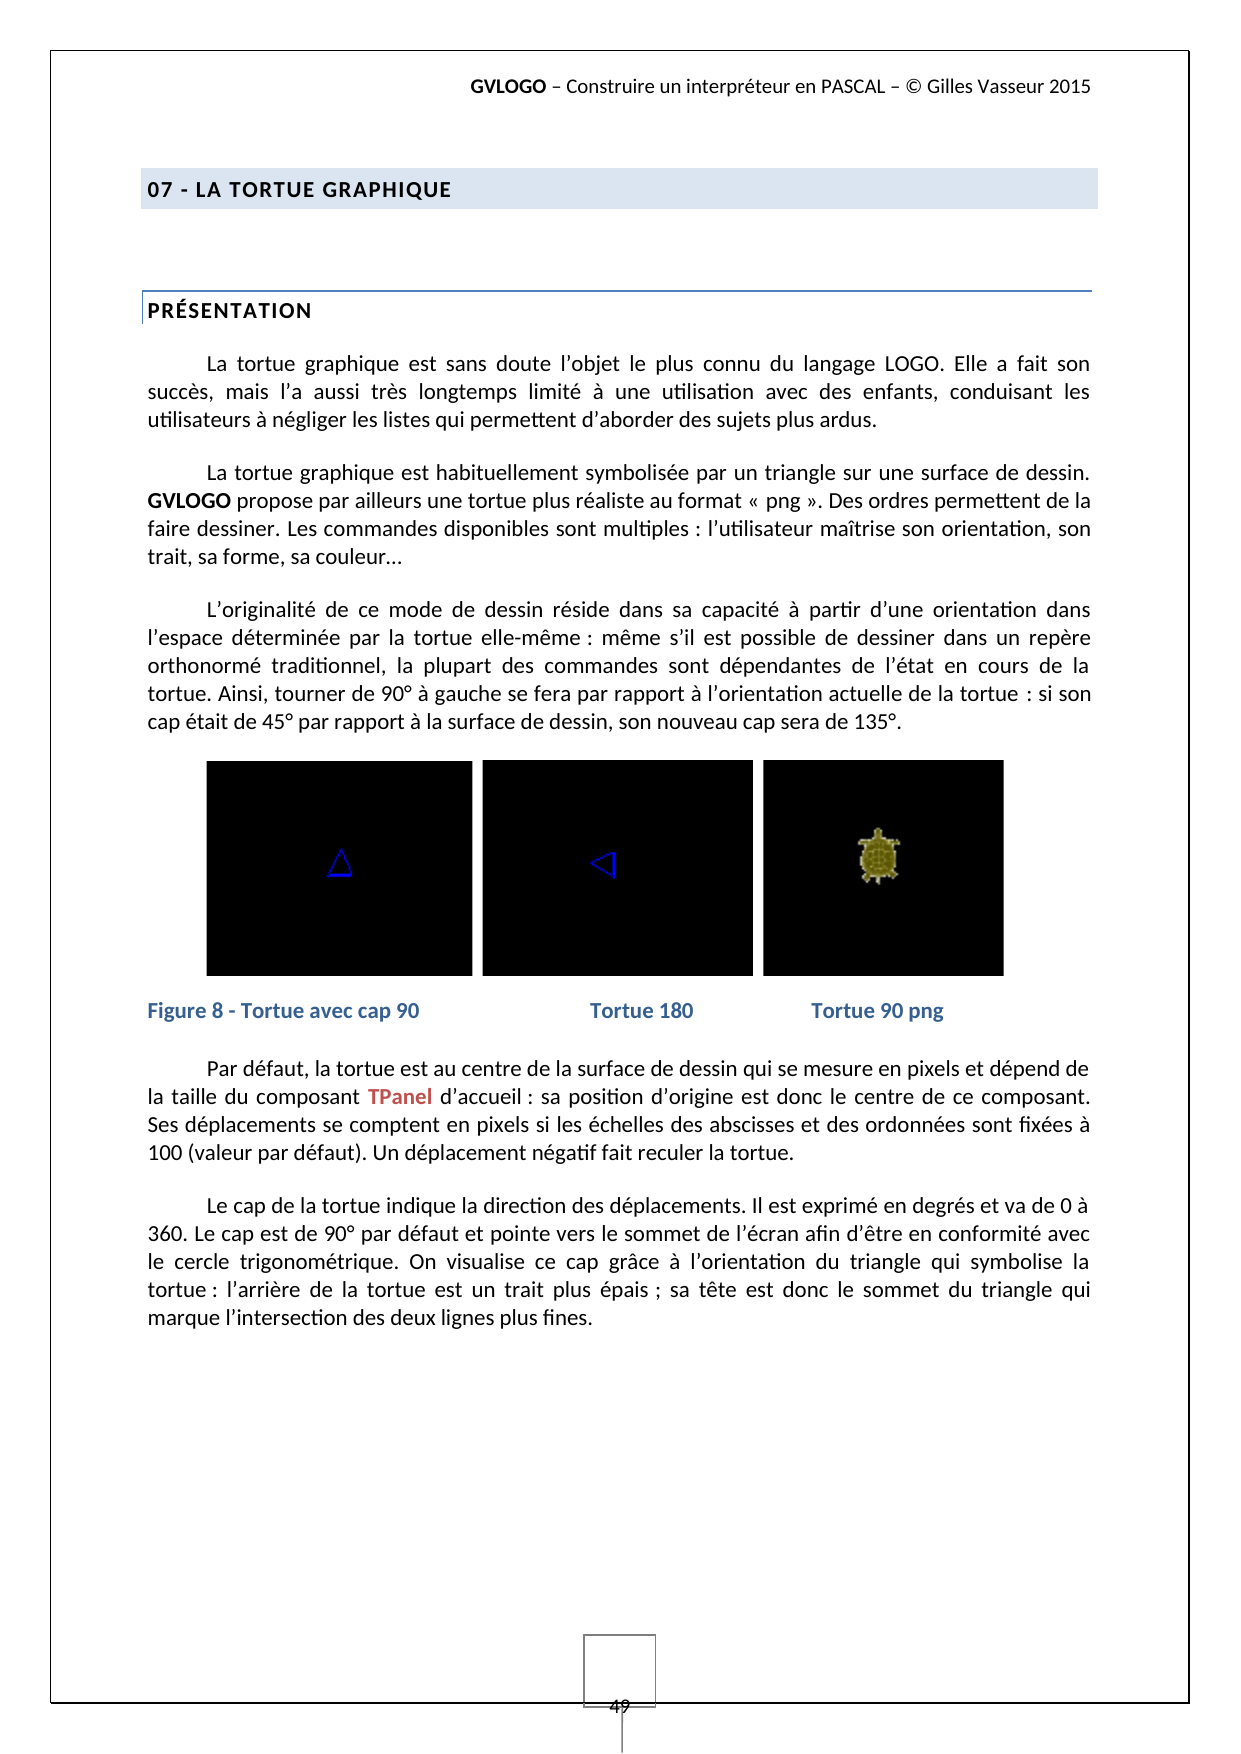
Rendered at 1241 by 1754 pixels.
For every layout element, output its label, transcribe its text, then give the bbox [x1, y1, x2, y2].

text Par défaut, la tortue est au centre de la surface de dessin qui se mesure en pixels et dépend de la taille du composant TPanel d’accueil : sa position d’origine est donc le centre de ce composant. Ses déplacements se comptent en pixels si les échelles des abscisses et des ordonnées sont fixées à 100 (valeur par défaut). Un déplacement négatif fait reculer la tortue. [147, 1054, 1092, 1166]
text La tortue graphique est habituellement symbolisée par un triangle sur une surface de dessin. GVLOGO propose par ailleurs une tortue plus réaliste au format « png ». Des ordres permettent de la faire dessiner. Les commandes disponibles sont multiples : l’utilisateur maîtrise son orientation, son trait, sa forme, sa couleur… [147, 458, 1092, 570]
text Figure 8 - Tortue avec cap 90 Tortue 180 Tortue 90 png [147, 997, 1092, 1025]
subtitle 07 - La tortue graphique [148, 175, 1092, 203]
picture [206, 761, 473, 976]
text Le cap de la tortue indique la direction des déplacements. Il est exprimé en degrés et va de 0 à 360. Le cap est de 90° par défaut et pointe vers le sommet de l’écran afin d’être en conformité avec le cercle trigonométrique. On visualise ce cap grâce à l’orientation du triangle qui symbolise la tortue : l’arrière de la tortue est un trait plus épais ; sa tête est donc le sommet du triangle qui marque l’intersection des deux lignes plus fines. [147, 1191, 1092, 1331]
subtitle Présentation [143, 292, 1092, 324]
picture [482, 760, 753, 976]
text L’originalité de ce mode de dessin réside dans sa capacité à partir d’une orientation dans l’espace déterminée par la tortue elle-même : même s’il est possible de dessiner dans un repère orthonormé traditionnel, la plupart des commandes sont dépendantes de l’état en cours de la tortue. Ainsi, tourner de 90° à gauche se fera par rapport à l’orientation actuelle de la tortue : si son cap était de 45° par rapport à la surface de dessin, son nouveau cap sera de 135°. [147, 595, 1092, 735]
picture [763, 760, 1004, 976]
text La tortue graphique est sans doute l’objet le plus connu du langage LOGO. Elle a fait son succès, mais l’a aussi très longtemps limité à une utilisation avec des enfants, conduisant les utilisateurs à négliger les listes qui permettent d’aborder des sujets plus ardus. [147, 349, 1092, 433]
